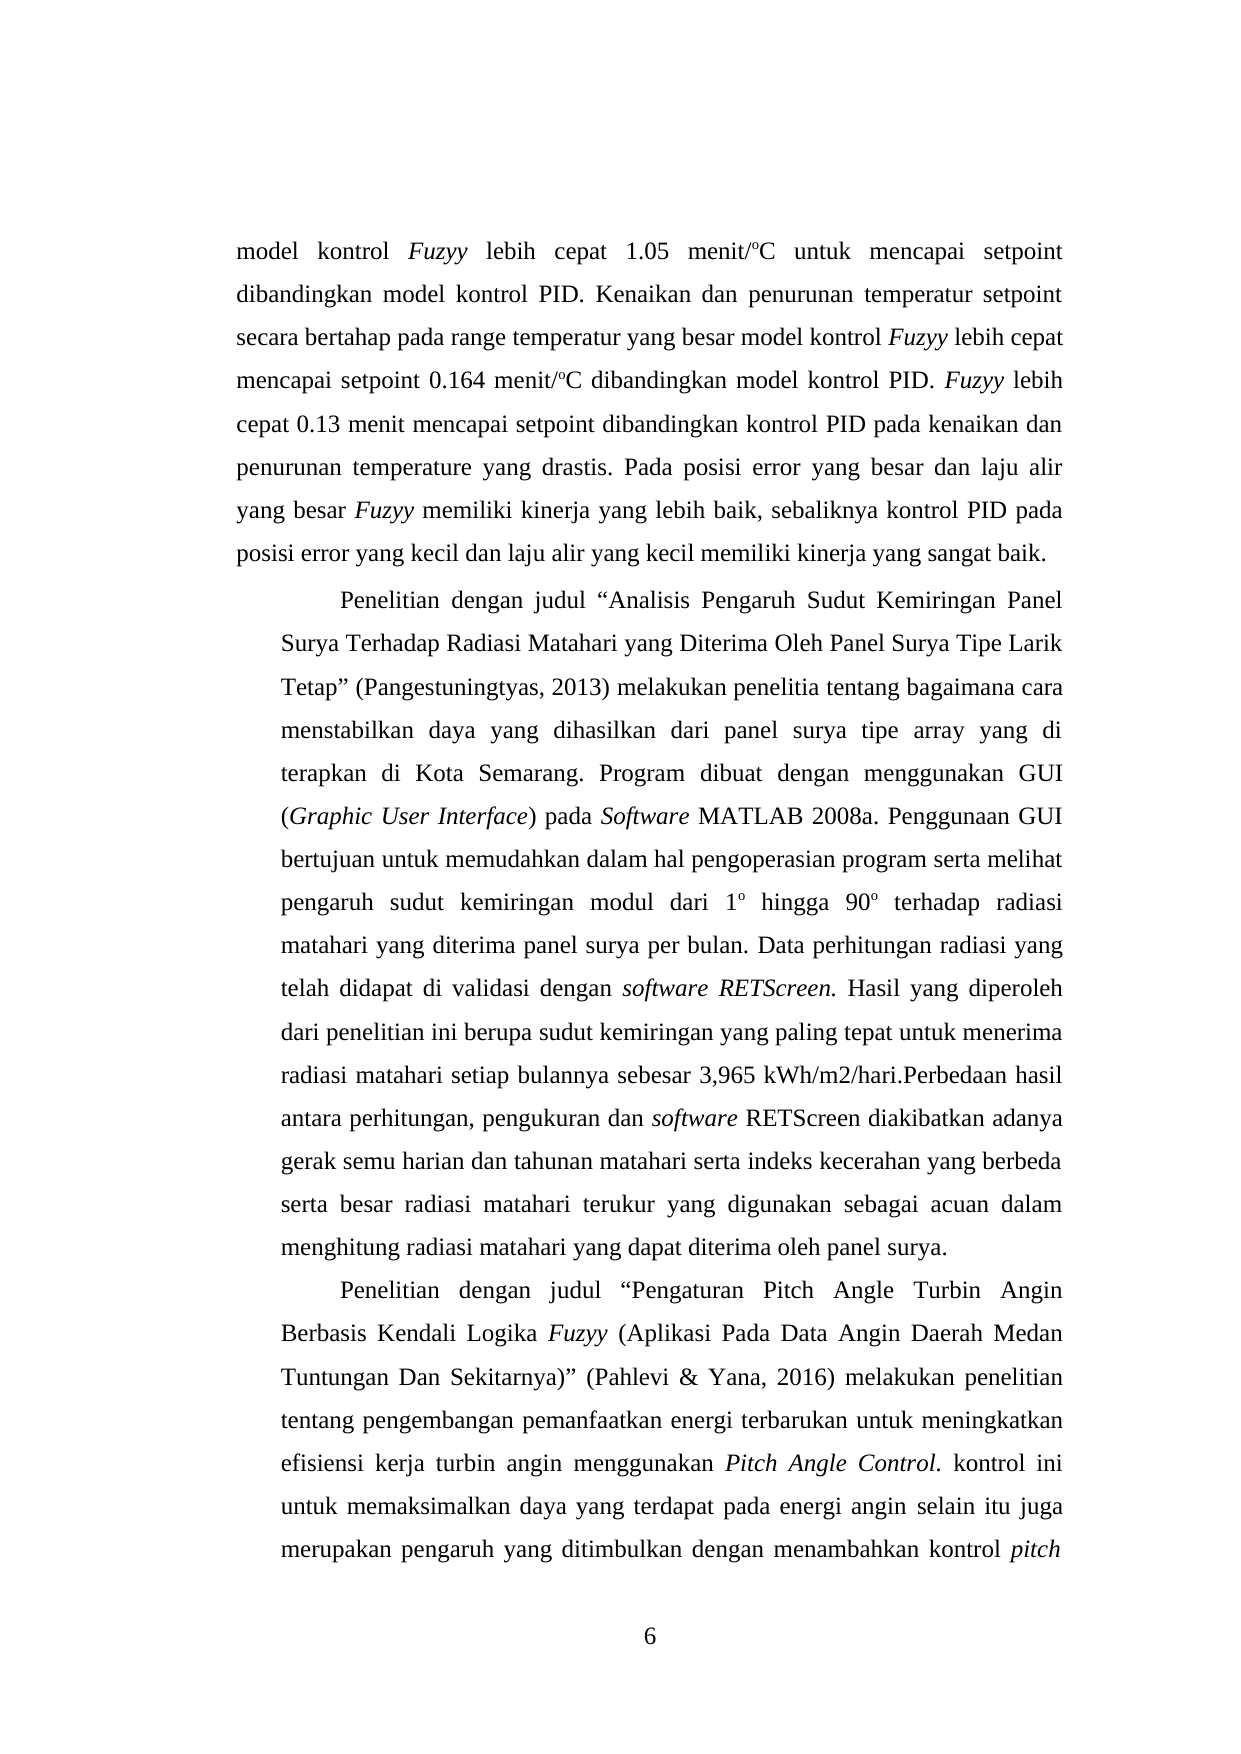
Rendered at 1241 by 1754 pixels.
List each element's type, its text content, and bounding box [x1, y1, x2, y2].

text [281, 1275, 1063, 1563]
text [236, 236, 1063, 567]
text Penelitian dengan judul “Analisis Pengaruh Sudut Kemiringan Panel Surya Terhadap Radiasi Matahari yang Diterima Oleh Panel Surya Tipe Larik Tetap” melakukan penelitia tentang bagaimana cara menstabilkan daya yang dihasilkan dari panel surya tipe array yang di terapkan di Kota Semarang. Program dibuat dengan menggunakan GUI (Graphic User Interface) pada Software MATLAB 2008a. Penggunaan GUI bertujuan untuk memudahkan dalam hal pengoperasian program serta melihat pengaruh sudut kemiringan modul dari 1o hingga 90o terhadap radiasi matahari yang diterima panel surya per bulan. Data perhitungan radiasi yang telah didapat di validasi dengan software RETScreen. Hasil yang diperoleh dari penelitian ini berupa sudut kemiringan yang paling tepat untuk menerima radiasi matahari setiap bulannya sebesar 3,965 kWh/m2/hari.Perbedaan hasil antara perhitungan, pengukuran dan software RETScreen diakibatkan adanya gerak semu harian dan tahunan matahari serta indeks kecerahan yang berbeda serta besar radiasi matahari terukur yang digunakan sebagai acuan dalam menghitung radiasi matahari yang dapat diterima oleh panel surya. [281, 585, 1063, 1261]
